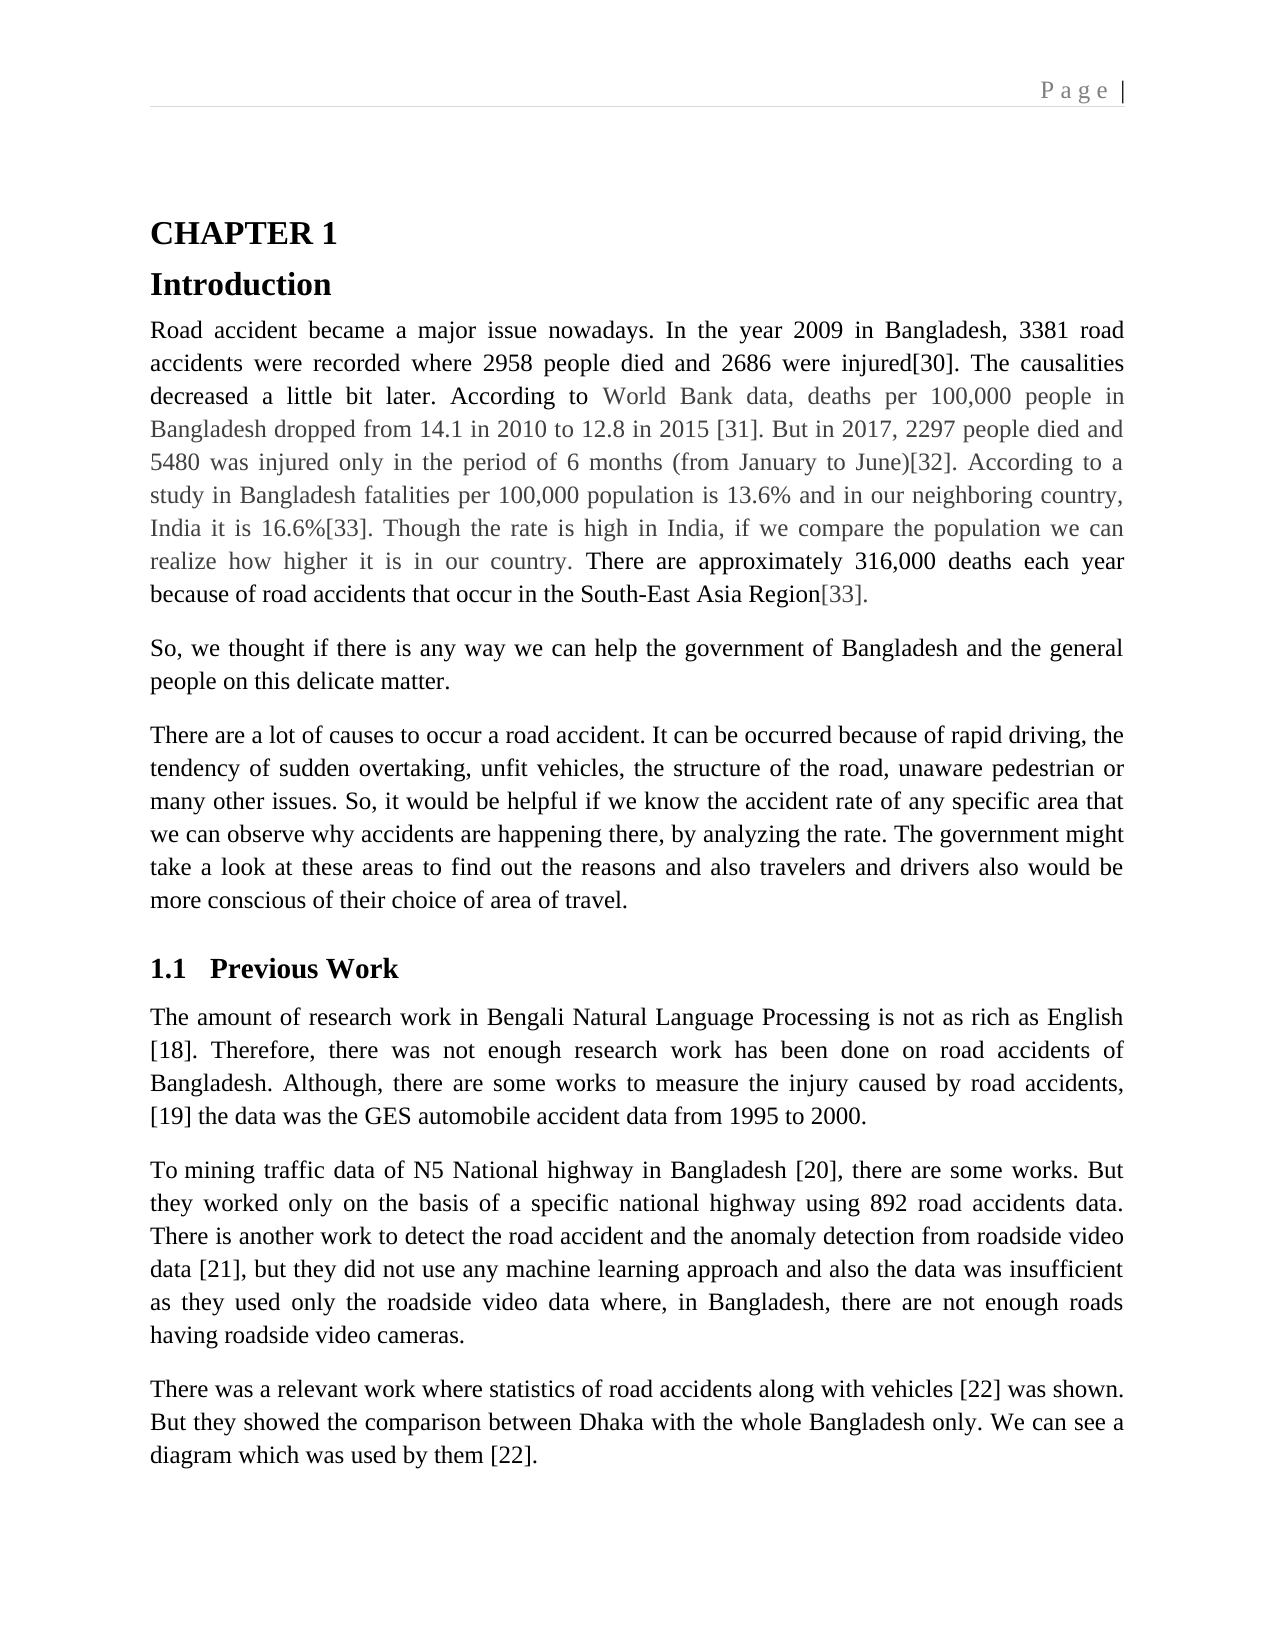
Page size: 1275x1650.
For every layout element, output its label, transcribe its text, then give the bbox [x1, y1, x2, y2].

text Road accident became a major issue nowadays. In the year 2009 in Bangladesh, 3381 road accidents were recorded where 2958 people died and 2686 were injured[30]. The causalities decreased a little bit later. According to World Bank data, deaths per 100,000 people in Bangladesh dropped from 14.1 in 2010 to 12.8 in 2015 [31]. But in 2017, 2297 people died and 5480 was injured only in the period of 6 months (from January to June)[32]. According to a study in Bangladesh fatalities per 100,000 population is 13.6% and in our neighboring country, India it is 16.6%[33]. Though the rate is high in India, if we compare the population we can realize how higher it is in our country. There are approximately 316,000 deaths each year because of road accidents that occur in the South-East Asia Region[33]. [150, 315, 1125, 414]
text There are a lot of causes to occur a road accident. It can be occurred because of rapid driving, the tendency of sudden overtaking, unfit vehicles, the structure of the road, unaware pedestrian or many other issues. So, it would be helpful if we know the accident rate of any specific area that we can observe why accidents are happening there, by analyzing the rate. The government might take a look at these areas to find out the reasons and also travelers and drivers also would be more conscious of their choice of area of travel. [150, 720, 1125, 914]
subtitle Previous Work [150, 951, 1125, 985]
text The amount of research work in Bengali Natural Language Processing is not as rich as English [18]. Therefore, there was not enough research work has been done on road accidents of Bangladesh. Although, there are some works to measure the injury caused by road accidents, [19] the data was the GES automobile accident data from 1995 to 2000. [150, 1002, 1125, 1130]
text So, we thought if there is any way we can help the government of Bangladesh and the general people on this delicate matter. [150, 633, 1125, 695]
subtitle Introduction [150, 264, 1125, 302]
text To mining traffic data of N5 National highway in Bangladesh [20], there are some works. But they worked only on the basis of a specific national highway using 892 road accidents data. There is another work to detect the road accident and the anomaly detection from roadside video data [21], but they did not use any machine learning approach and also the data was insufficient as they used only the roadside video data where, in Bangladesh, there are not enough roads having roadside video cameras. [150, 1316, 1125, 1349]
text Road accident became a major issue nowadays. In the year 2009 in Bangladesh, 3381 road accidents were recorded where 2958 people died and 2686 were injured[30]. The causalities decreased a little bit later. According to World Bank data, deaths per 100,000 people in Bangladesh dropped from 14.1 in 2010 to 12.8 in 2015 [31]. But in 2017, 2297 people died and 5480 was injured only in the period of 6 months (from January to June)[32]. According to a study in Bangladesh fatalities per 100,000 population is 13.6% and in our neighboring country, India it is 16.6%[33]. Though the rate is high in India, if we compare the population we can realize how higher it is in our country. There are approximately 316,000 deaths each year because of road accidents that occur in the South-East Asia Region[33]. [150, 542, 1125, 608]
text There was a relevant work where statistics of road accidents along with vehicles [22] was shown. But they showed the comparison between Dhaka with the whole Bangladesh only. We can see a diagram which was used by them [22]. [150, 1374, 1125, 1469]
text To mining traffic data of N5 National highway in Bangladesh [20], there are some works. But they worked only on the basis of a specific national highway using 892 road accidents data. There is another work to detect the road accident and the anomaly detection from roadside video data [21], but they did not use any machine learning approach and also the data was insufficient as they used only the roadside video data where, in Bangladesh, there are not enough roads having roadside video cameras. [150, 1155, 1125, 1188]
